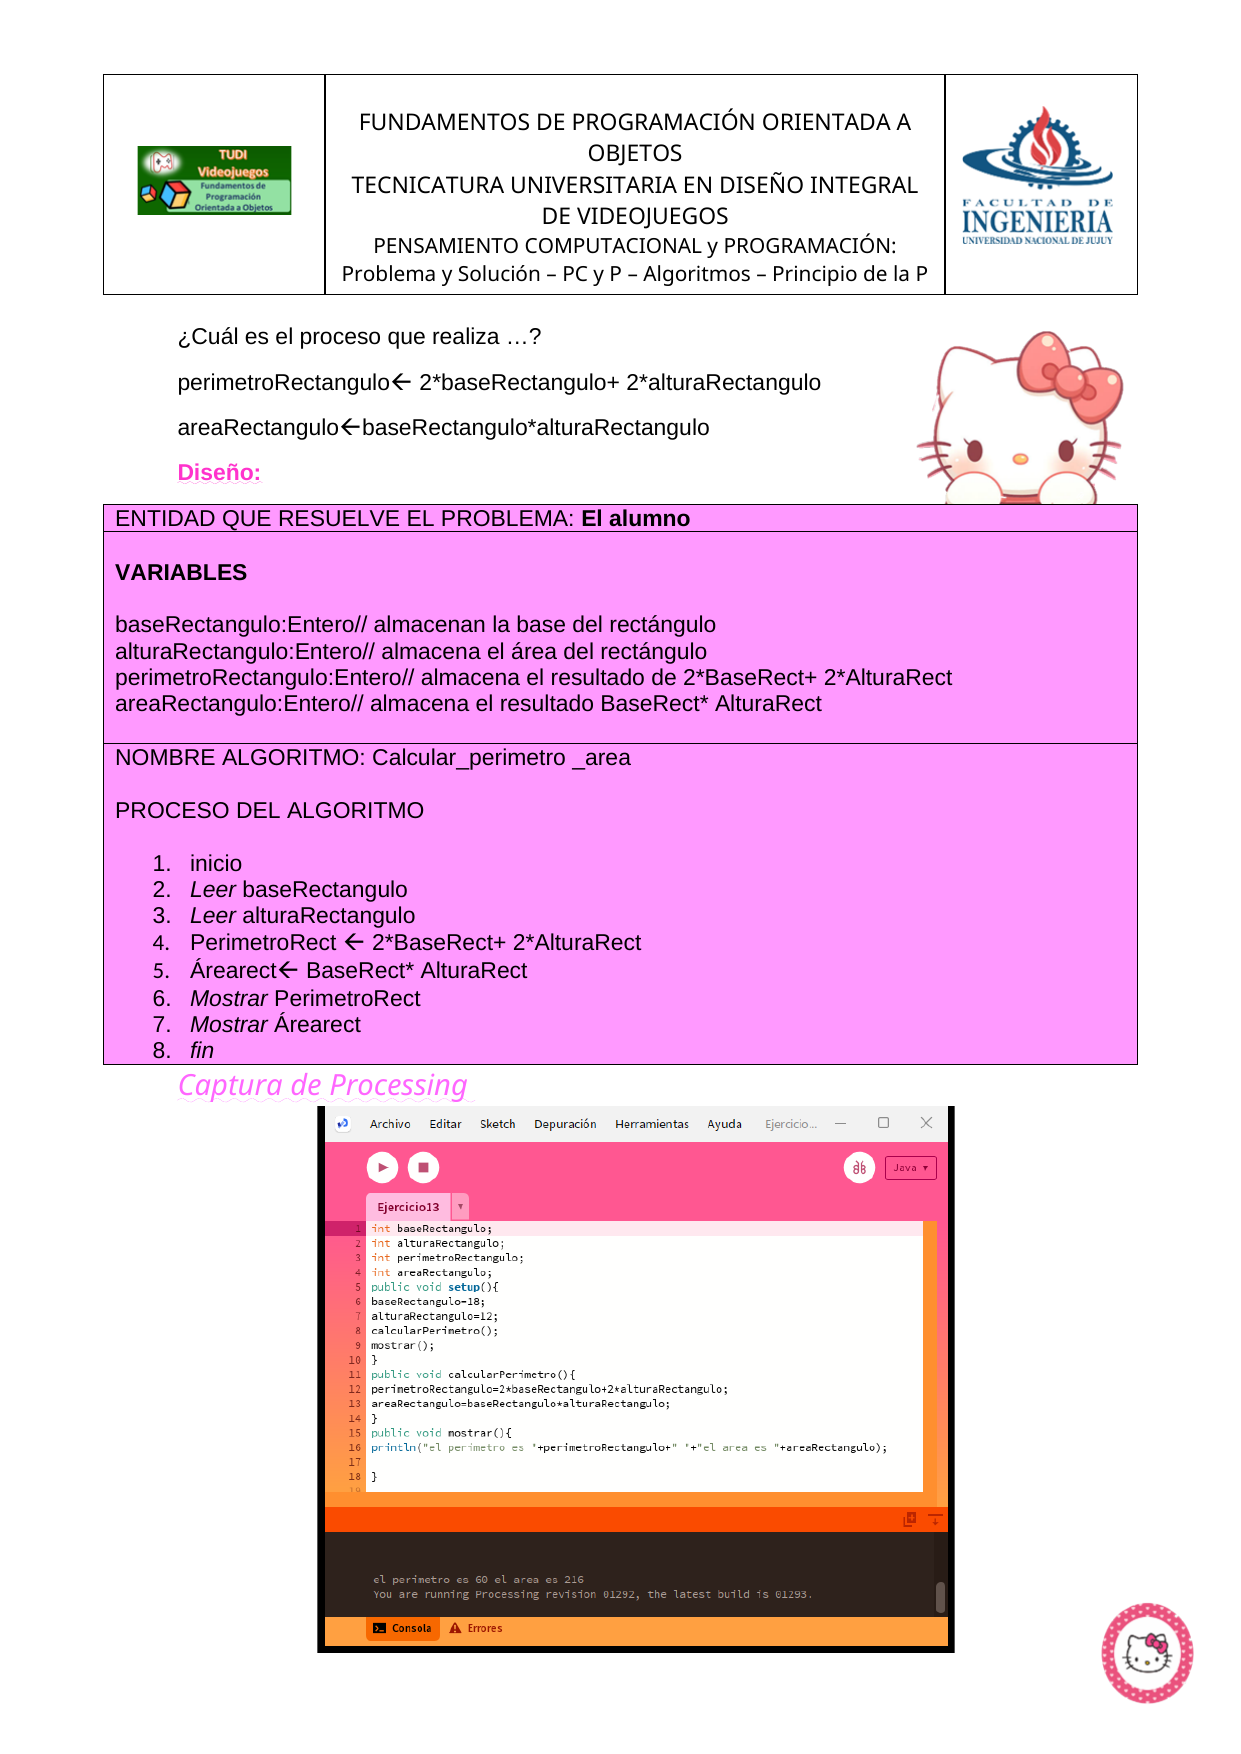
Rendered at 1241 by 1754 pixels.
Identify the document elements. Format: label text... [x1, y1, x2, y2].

text Diseño: [177, 459, 1063, 485]
text Captura de Processing [177, 1065, 1063, 1104]
picture [1096, 1598, 1199, 1716]
table_header ENTIDAD QUE RESUELVE EL PROBLEMA: El alumno [104, 505, 1137, 531]
text areaRectangulobaseRectangulo*alturaRectangulo [177, 413, 1063, 440]
text ¿Cuál es el proceso que realiza …? [177, 323, 1063, 350]
table_cell VARIABLES baseRectangulo:Entero// almacenan la base del rectángulo alturaRectangulo:Entero// almacena el área del rectángulo perimetroRectangulo:Entero// almacena el resultado de 2*BaseRect+ 2*AlturaRect areaRectangulo:Entero// almacena el resultado BaseRect* AlturaRect [104, 532, 1137, 743]
text perimetroRectangulo 2*baseRectangulo+ 2*alturaRectangulo [177, 368, 1063, 395]
picture [962, 106, 1113, 244]
picture [865, 326, 1183, 506]
picture [137, 146, 292, 215]
table_cell NOMBRE ALGORITMO: Calcular_perimetro _area PROCESO DEL ALGORITMO inicio Leer baseRectangulo Leer alturaRectangulo PerimetroRect 2*BaseRect+ 2*AlturaRect Árearect BaseRect* AlturaRect Mostrar PerimetroRect Mostrar Árearect fin [104, 744, 1137, 1064]
